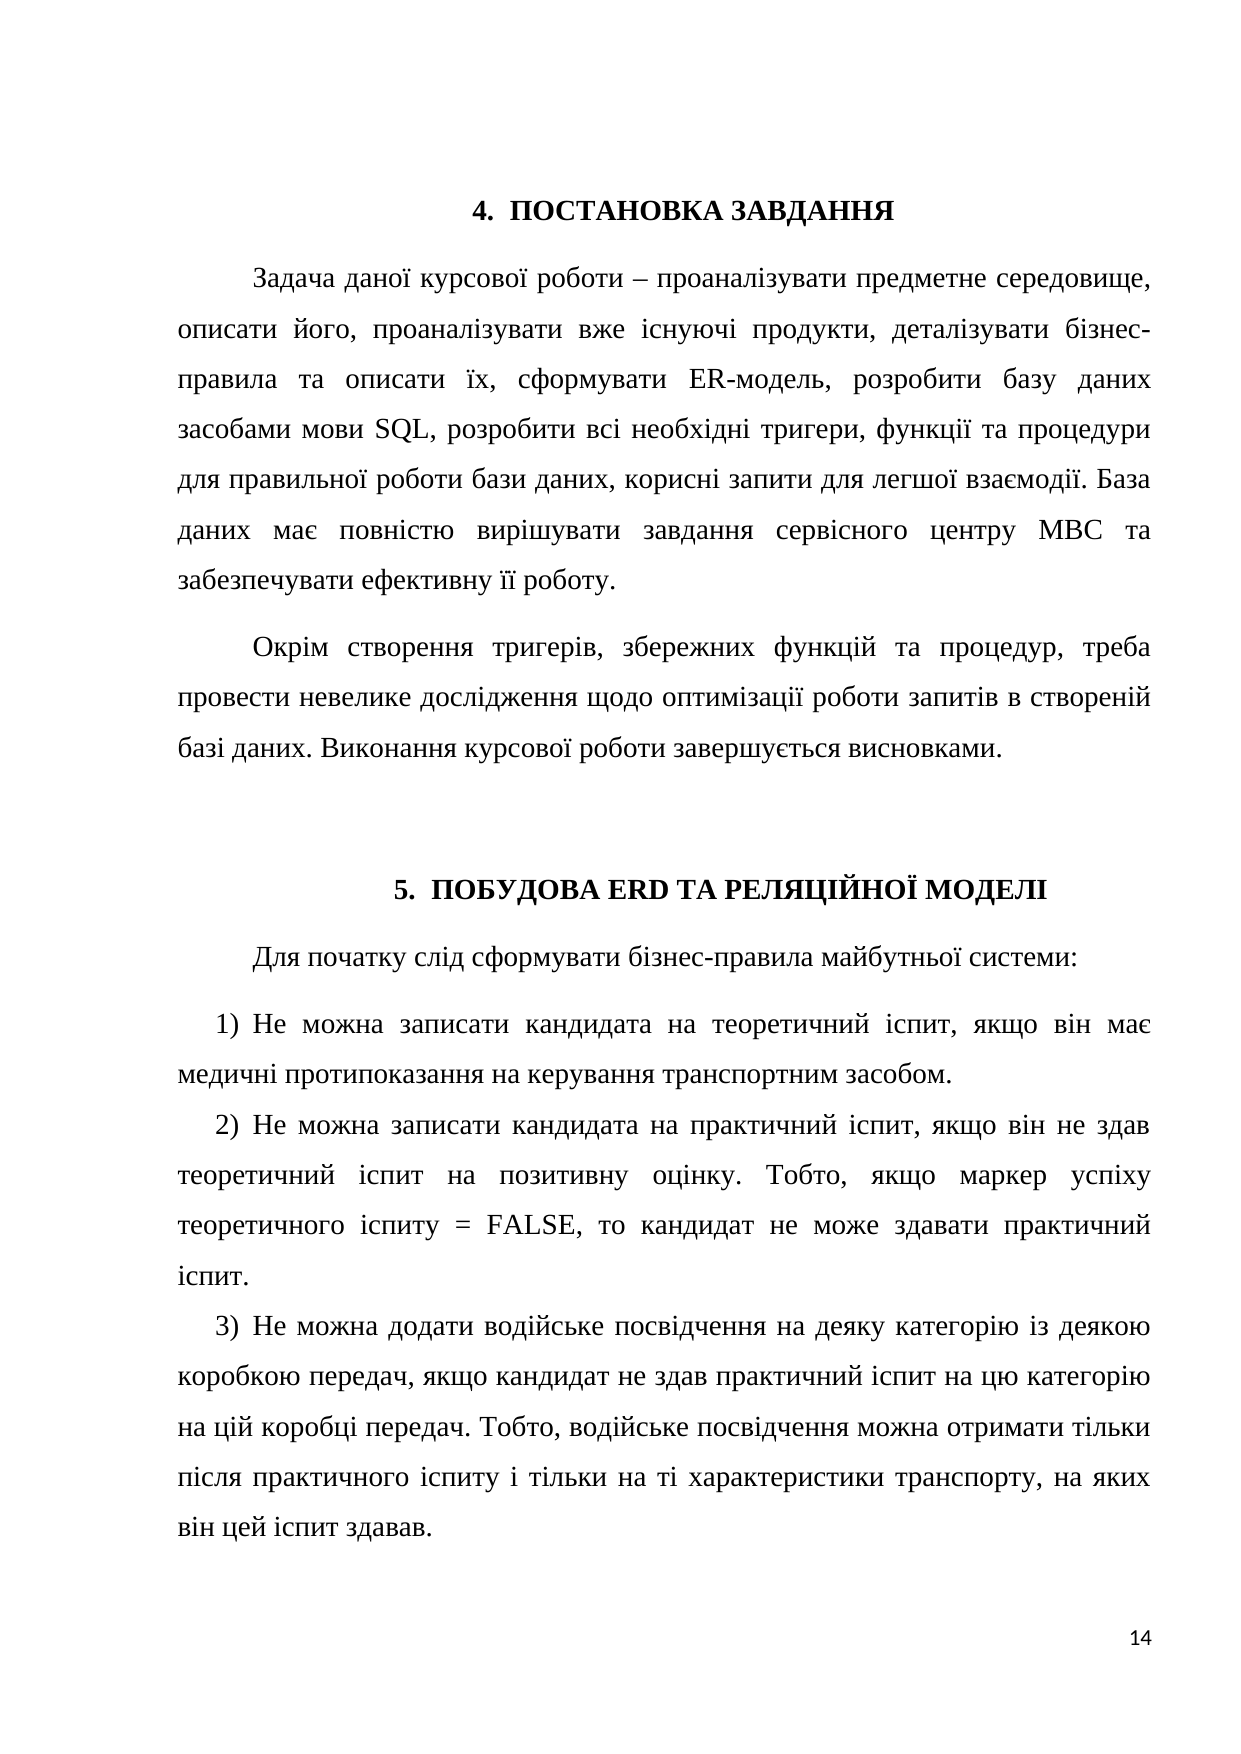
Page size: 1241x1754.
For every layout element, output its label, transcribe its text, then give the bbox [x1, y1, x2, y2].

list Не можна записати кандидата на практичний іспит, якщо він не здав теоретичний іспит на позитивну оцінку. Тобто, якщо маркер успіху теоретичного іспиту = FALSE, то кандидат не може здавати практичний іспит. [177, 1107, 1152, 1291]
text Для початку слід сформувати бізнес-правила майбутньої системи: [177, 939, 1152, 973]
list Не можна записати кандидата на теоретичний іспит, якщо він має медичні протипоказання на керування транспортним засобом. [177, 1006, 1152, 1090]
subtitle ПОСТАНОВКА ЗАВДАННЯ [177, 193, 1152, 227]
subtitle ПОБУДОВА ERD ТА РЕЛЯЦІЙНОЇ МОДЕЛІ [177, 872, 1152, 906]
text Окрім створення тригерів, збережних функцій та процедур, треба провести невелике дослідження щодо оптимізації роботи запитів в створеній базі даних. Виконання курсової роботи завершується висновками. [177, 629, 1152, 763]
text Задача даної курсової роботи – проаналізувати предметне середовище, описати його, проаналізувати вже існуючі продукти, деталізувати бізнес-правила та описати їх, сформувати ER-модель, розробити базу даних засобами мови SQL, розробити всі необхідні тригери, функції та процедури для правильної роботи бази даних, корисні запити для легшої взаємодії. База даних має повністю вирішувати завдання сервісного центру МВС та забезпечувати ефективну її роботу. [177, 260, 1152, 596]
list Не можна додати водійське посвідчення на деяку категорію із деякою коробкою передач, якщо кандидат не здав практичний іспит на цю категорію на цій коробці передач. Тобто, водійське посвідчення можна отримати тільки після практичного іспиту і тільки на ті характеристики транспорту, на яких він цей іспит здавав. [177, 1308, 1152, 1543]
